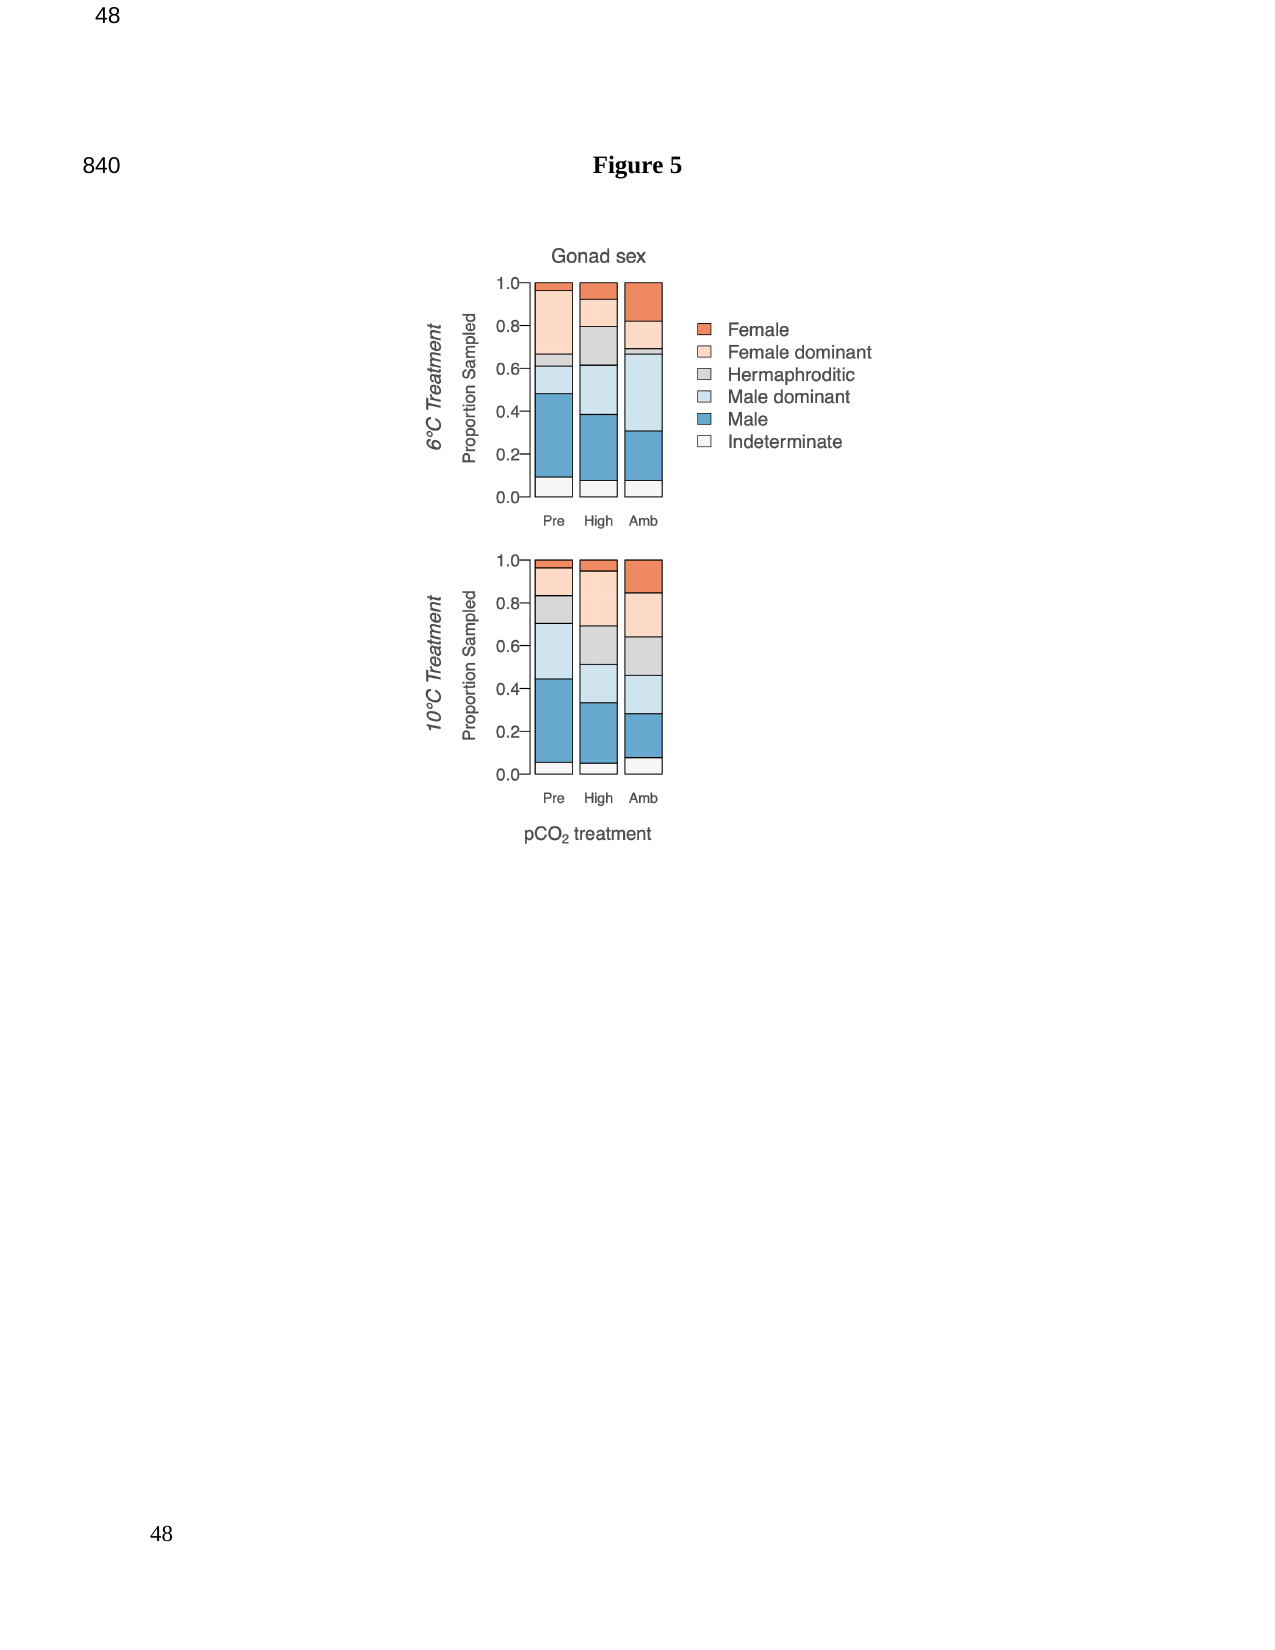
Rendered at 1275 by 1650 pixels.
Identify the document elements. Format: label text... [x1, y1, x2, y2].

text Figure 5 [150, 150, 1125, 179]
picture [387, 232, 888, 857]
